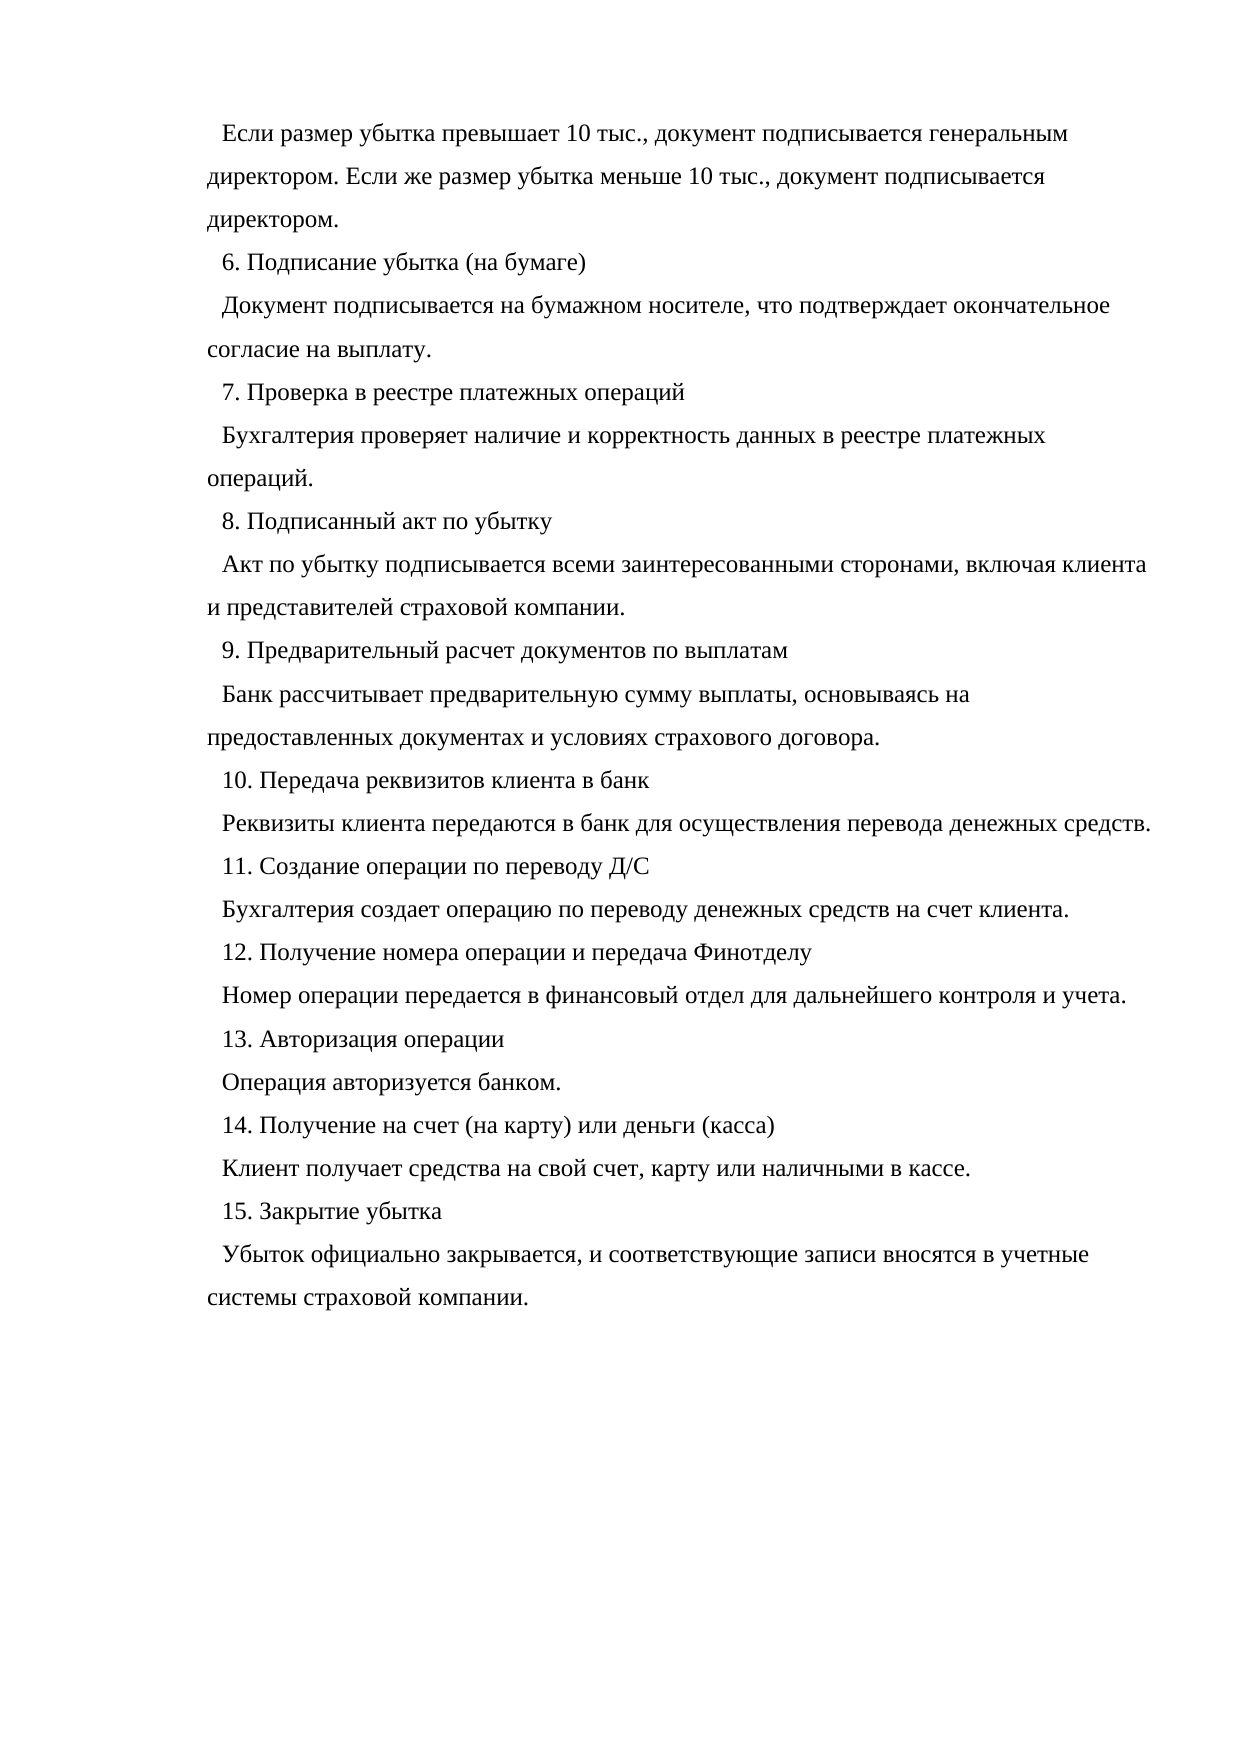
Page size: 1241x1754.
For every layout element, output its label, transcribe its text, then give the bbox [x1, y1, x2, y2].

text Номер операции передается в финансовый отдел для дальнейшего контроля и учета. [207, 981, 1152, 1009]
text Документ подписывается на бумажном носителе, что подтверждает окончательное согласие на выплату. [207, 291, 1152, 362]
text 9. Предварительный расчет документов по выплатам [207, 636, 1152, 664]
text Клиент получает средства на свой счет, карту или наличными в кассе. [207, 1153, 1152, 1182]
text 6. Подписание убытка (на бумаге) [207, 247, 1152, 276]
text Бухгалтерия проверяет наличие и корректность данных в реестре платежных операций. [207, 420, 1152, 492]
text Акт по убытку подписывается всеми заинтересованными сторонами, включая клиента и представителей страховой компании. [207, 549, 1152, 621]
text Операция авторизуется банком. [207, 1067, 1152, 1096]
text Если размер убытка превышает 10 тыс., документ подписывается генеральным директором. Если же размер убытка меньше 10 тыс., документ подписывается директором. [207, 118, 1152, 233]
text 12. Получение номера операции и передача Финотделу [207, 937, 1152, 966]
text 14. Получение на счет (на карту) или деньги (касса) [207, 1110, 1152, 1139]
text Убыток официально закрывается, и соответствующие записи вносятся в учетные системы страховой компании. [207, 1239, 1152, 1311]
text 13. Авторизация операции [207, 1024, 1152, 1052]
text 15. Закрытие убытка [207, 1196, 1152, 1225]
text 11. Создание операции по переводу Д/С [207, 851, 1152, 880]
text 10. Передача реквизитов клиента в банк [207, 765, 1152, 794]
text Банк рассчитывает предварительную сумму выплаты, основываясь на предоставленных документах и условиях страхового договора. [207, 679, 1152, 751]
text Реквизиты клиента передаются в банк для осуществления перевода денежных средств. [207, 808, 1152, 837]
text 7. Проверка в реестре платежных операций [207, 377, 1152, 406]
text 8. Подписанный акт по убытку [207, 506, 1152, 535]
text Бухгалтерия создает операцию по переводу денежных средств на счет клиента. [207, 894, 1152, 923]
